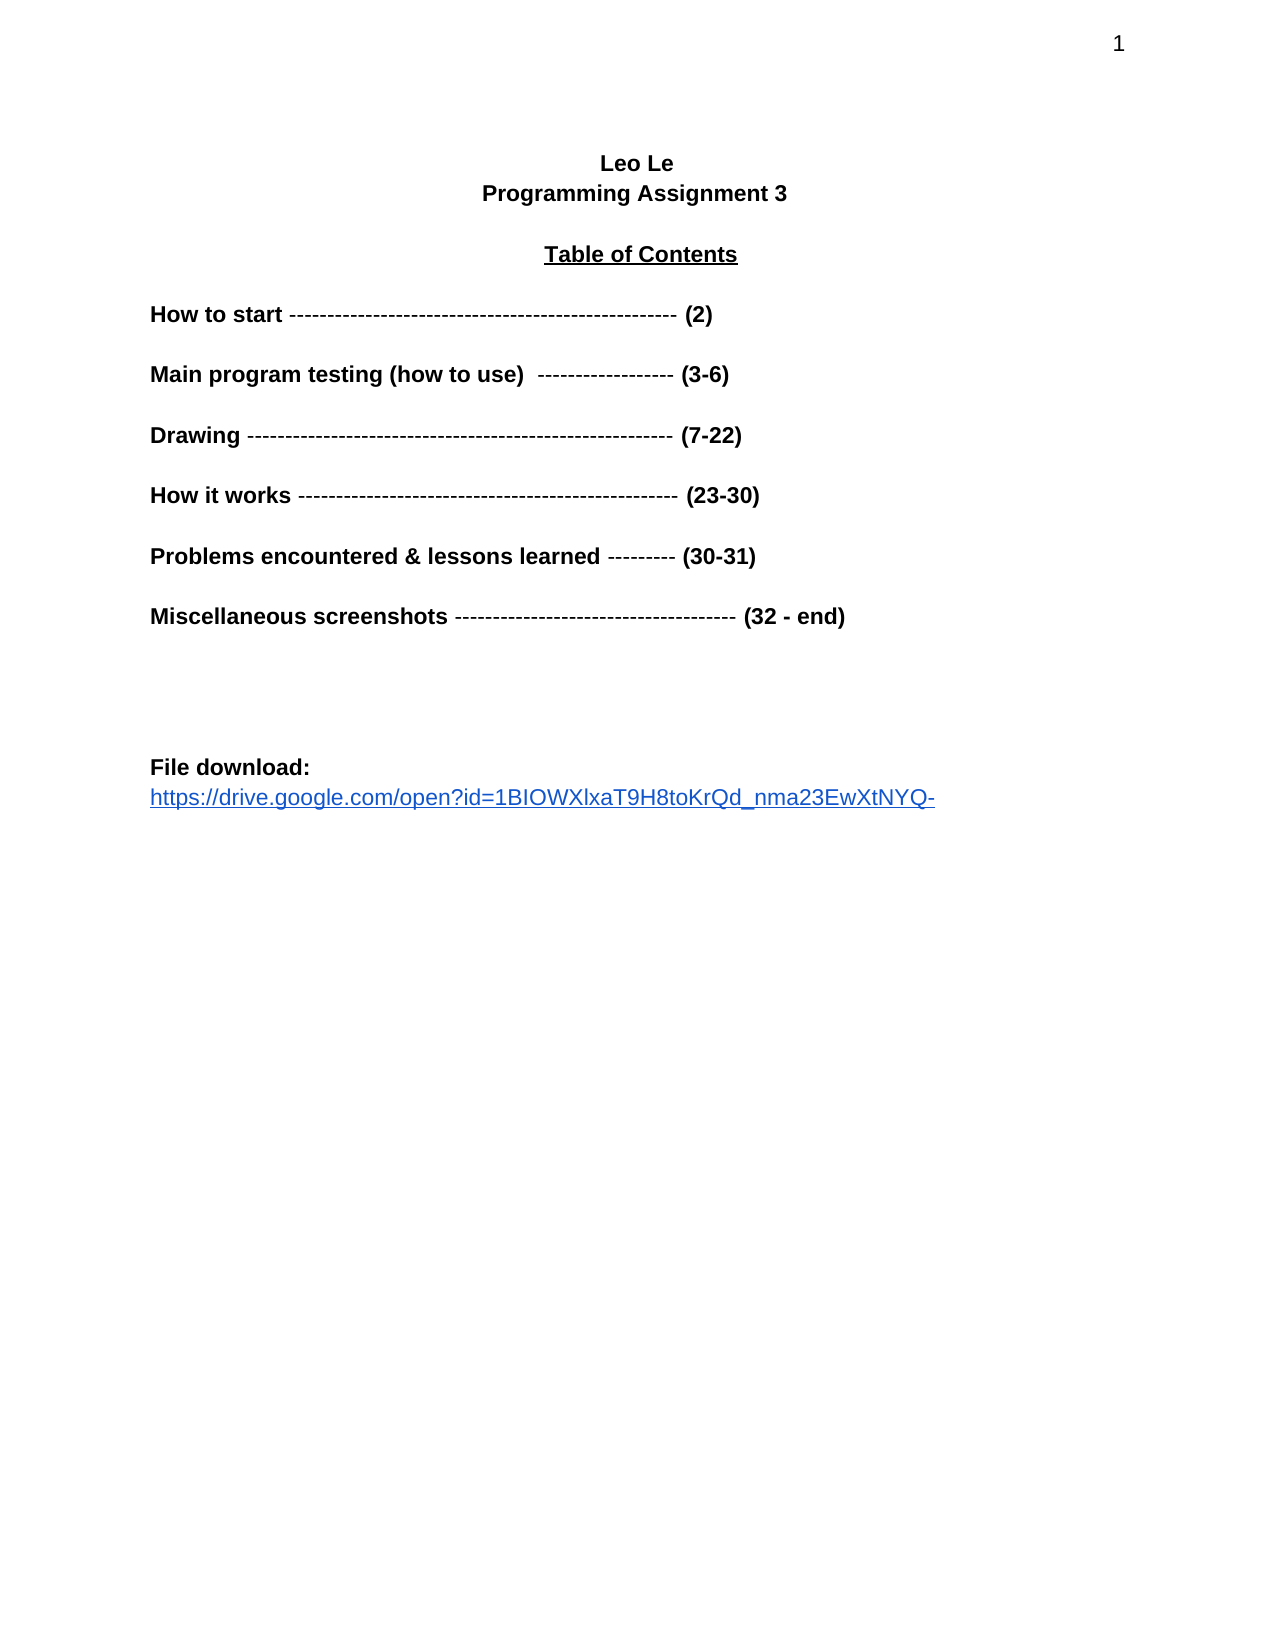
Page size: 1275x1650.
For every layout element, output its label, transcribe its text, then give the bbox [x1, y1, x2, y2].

text Leo Le [150, 150, 1125, 176]
text Drawing -------------------------------------------------------- (7-22) [150, 422, 1125, 448]
text How to start --------------------------------------------------- (2) [150, 301, 1125, 327]
text File download: [150, 754, 1125, 781]
text How it works -------------------------------------------------- (23-30) [150, 482, 1125, 509]
text Main program testing (how to use) ------------------ (3-6) [150, 361, 1125, 388]
text https://drive.google.com/open?id=1BIOWXlxaT9H8toKrQd_nma23EwXtNYQ- [150, 784, 1125, 811]
text Table of Contents [525, 241, 1125, 267]
text Problems encountered & lessons learned --------- (30-31) [150, 543, 1125, 569]
text Miscellaneous screenshots ------------------------------------- (32 - end) [150, 603, 1125, 629]
text Programming Assignment 3 [150, 180, 1125, 207]
